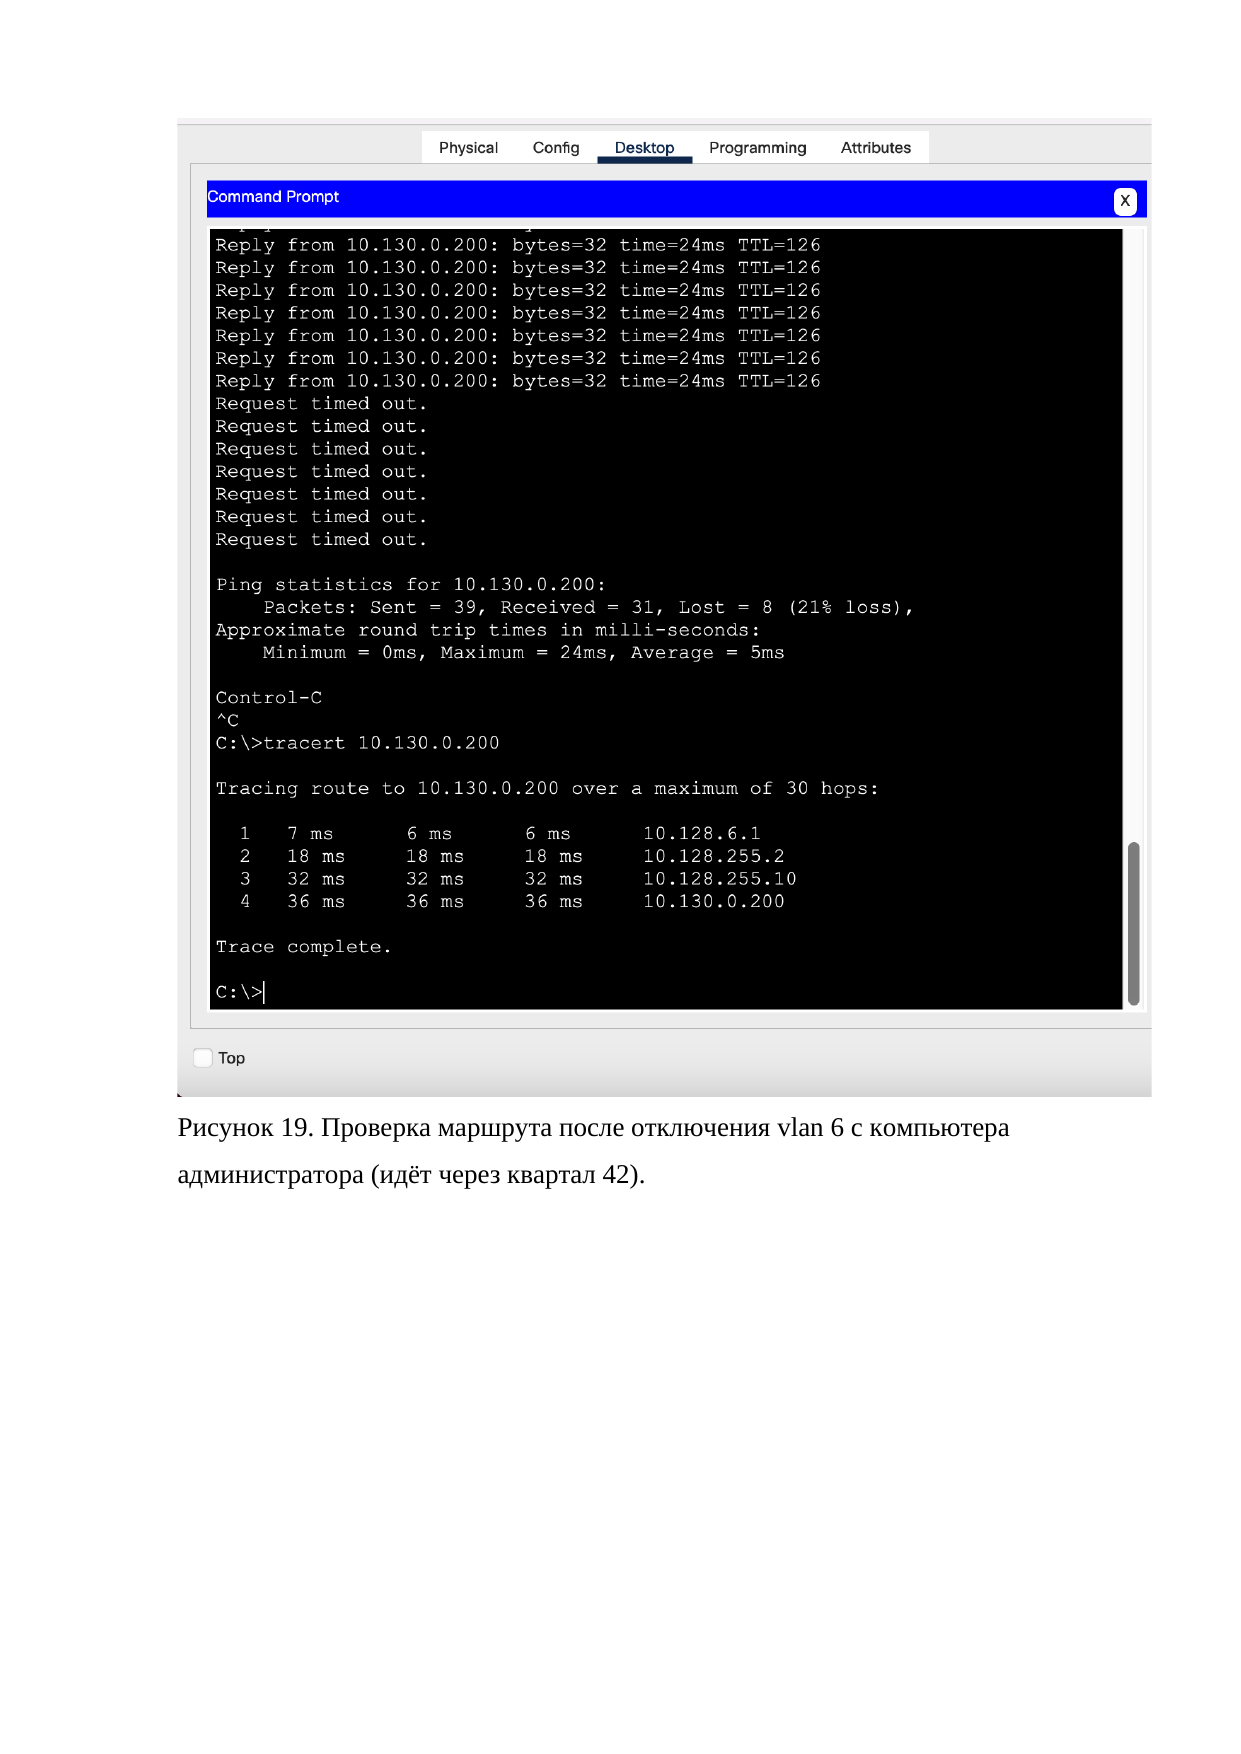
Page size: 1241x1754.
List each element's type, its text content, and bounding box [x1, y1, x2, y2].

picture [177, 118, 1152, 1097]
text Рисунок 19. Проверка маршрута после отключения vlan 6 с компьютера администратора (идёт через квартал 42). [177, 1111, 1152, 1189]
